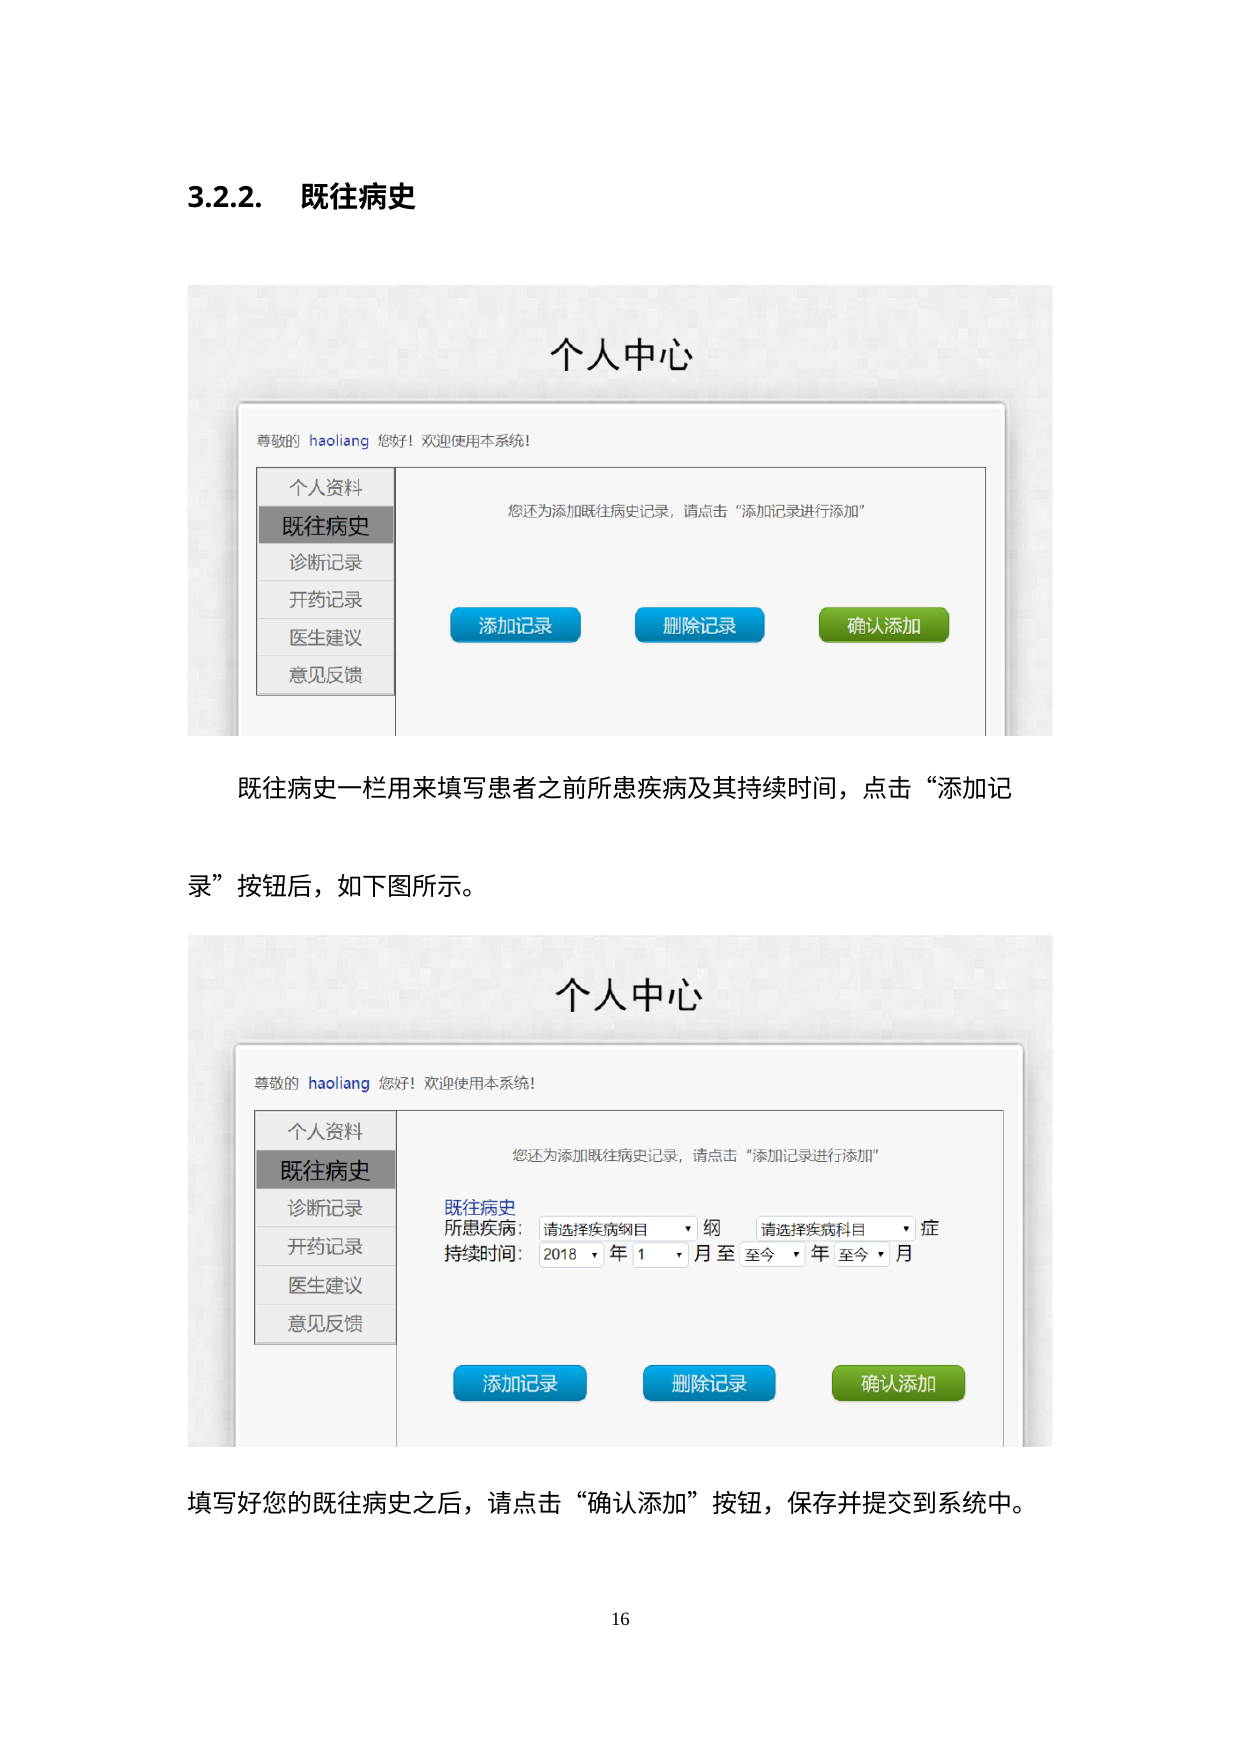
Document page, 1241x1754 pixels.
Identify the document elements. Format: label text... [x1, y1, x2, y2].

picture [187, 285, 1053, 736]
text 填写好您的既往病史之后，请点击“确认添加”按钮，保存并提交到系统中。 [187, 1469, 1053, 1534]
picture [187, 935, 1053, 1447]
text 既往病史一栏用来填写患者之前所患疾病及其持续时间，点击“添加记录”按钮后，如下图所示。 [187, 754, 1053, 917]
subtitle 既往病史 [187, 162, 1053, 227]
